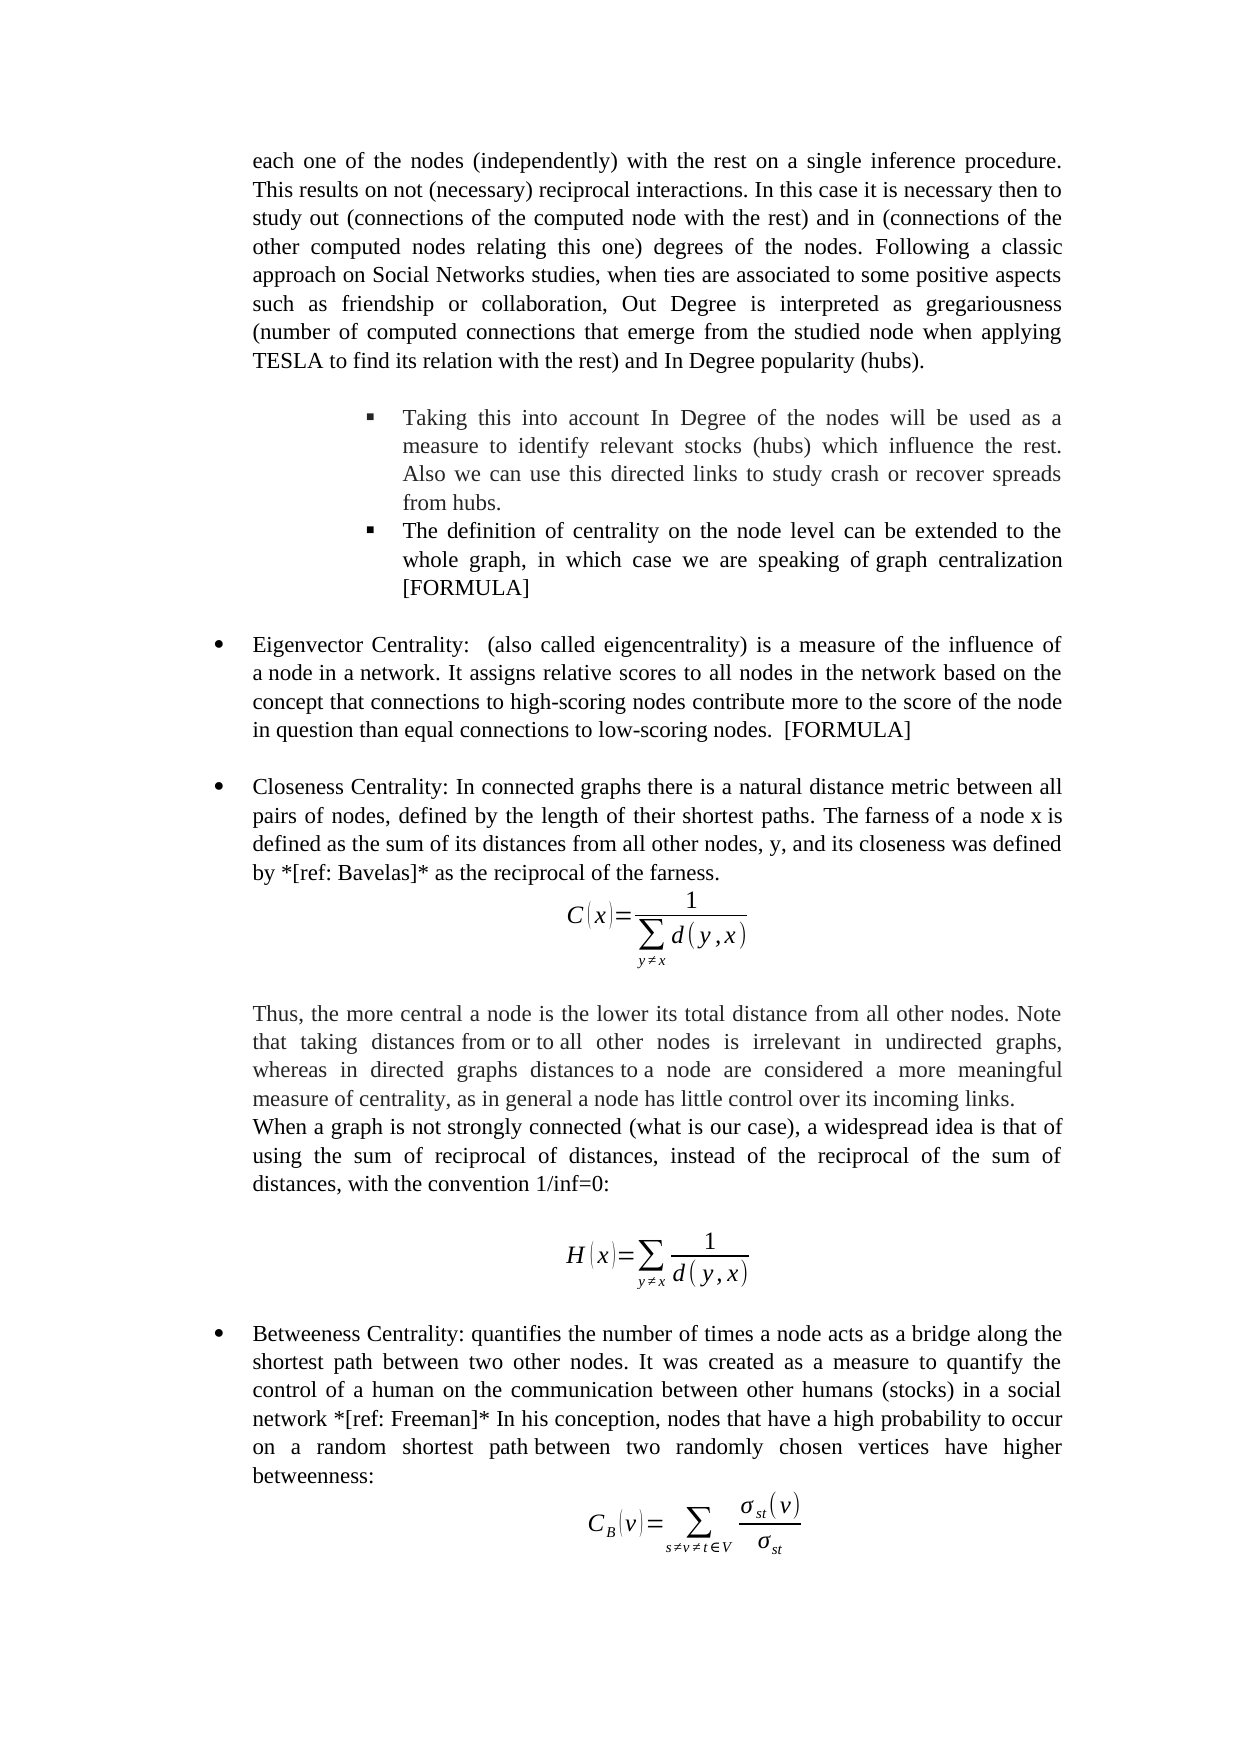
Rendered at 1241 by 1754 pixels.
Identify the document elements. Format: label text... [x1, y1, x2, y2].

list Closeness Centrality: In connected graphs there is a natural distance metric between all pairs of nodes, defined by the length of their shortest paths. The farness of a node x is defined as the sum of its distances from all other nodes, y, and its closeness was defined by *[ref: Bavelas]* as the reciprocal of the farness. [215, 773, 1063, 885]
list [252, 148, 1063, 261]
list Thus, the more central a node is the lower its total distance from all other nodes. Note that taking distances from or to all other nodes is irrelevant in undirected graphs, whereas in directed graphs distances to a node are considered a more meaningful measure of centrality, as in general a node has little control over its incoming links. [252, 1026, 1063, 1111]
list When a graph is not strongly connected (what is our case), a widespread idea is that of using the sum of reciprocal of distances, instead of the reciprocal of the sum of distances, with the convention {\displaystyle 1/\infty =0}1/inf=0: [252, 1113, 1063, 1142]
list Taking this into account In Degree of the nodes will be used as a measure to identify relevant stocks (hubs) which influence the rest. Also we can use this directed links to study crash or recover spreads from hubs. [365, 403, 1063, 515]
list When a graph is not strongly connected (what is our case), a widespread idea is that of using the sum of reciprocal of distances, instead of the reciprocal of the sum of distances, with the convention {\displaystyle 1/\infty =0}1/inf=0: [252, 1168, 1063, 1197]
list Betweeness Centrality: quantifies the number of times a node acts as a bridge along the shortest path between two other nodes. It was created as a measure to quantify the control of a human on the communication between other humans (stocks) in a social network *[ref: Freeman]* In his conception, nodes that have a high probability to occur on a random shortest path between two randomly chosen vertices have higher betweenness: [215, 1320, 1063, 1488]
list Eigenvector Centrality: (also called eigencentrality) is a measure of the influence of a node in a network. It assigns relative scores to all nodes in the network based on the concept that connections to high-scoring nodes contribute more to the score of the node in question than equal connections to low-scoring nodes. [FORMULA] [215, 631, 1063, 743]
list The definition of centrality on the node level can be extended to the whole graph, in which case we are speaking of graph centralization [FORMULA] [365, 517, 1063, 601]
